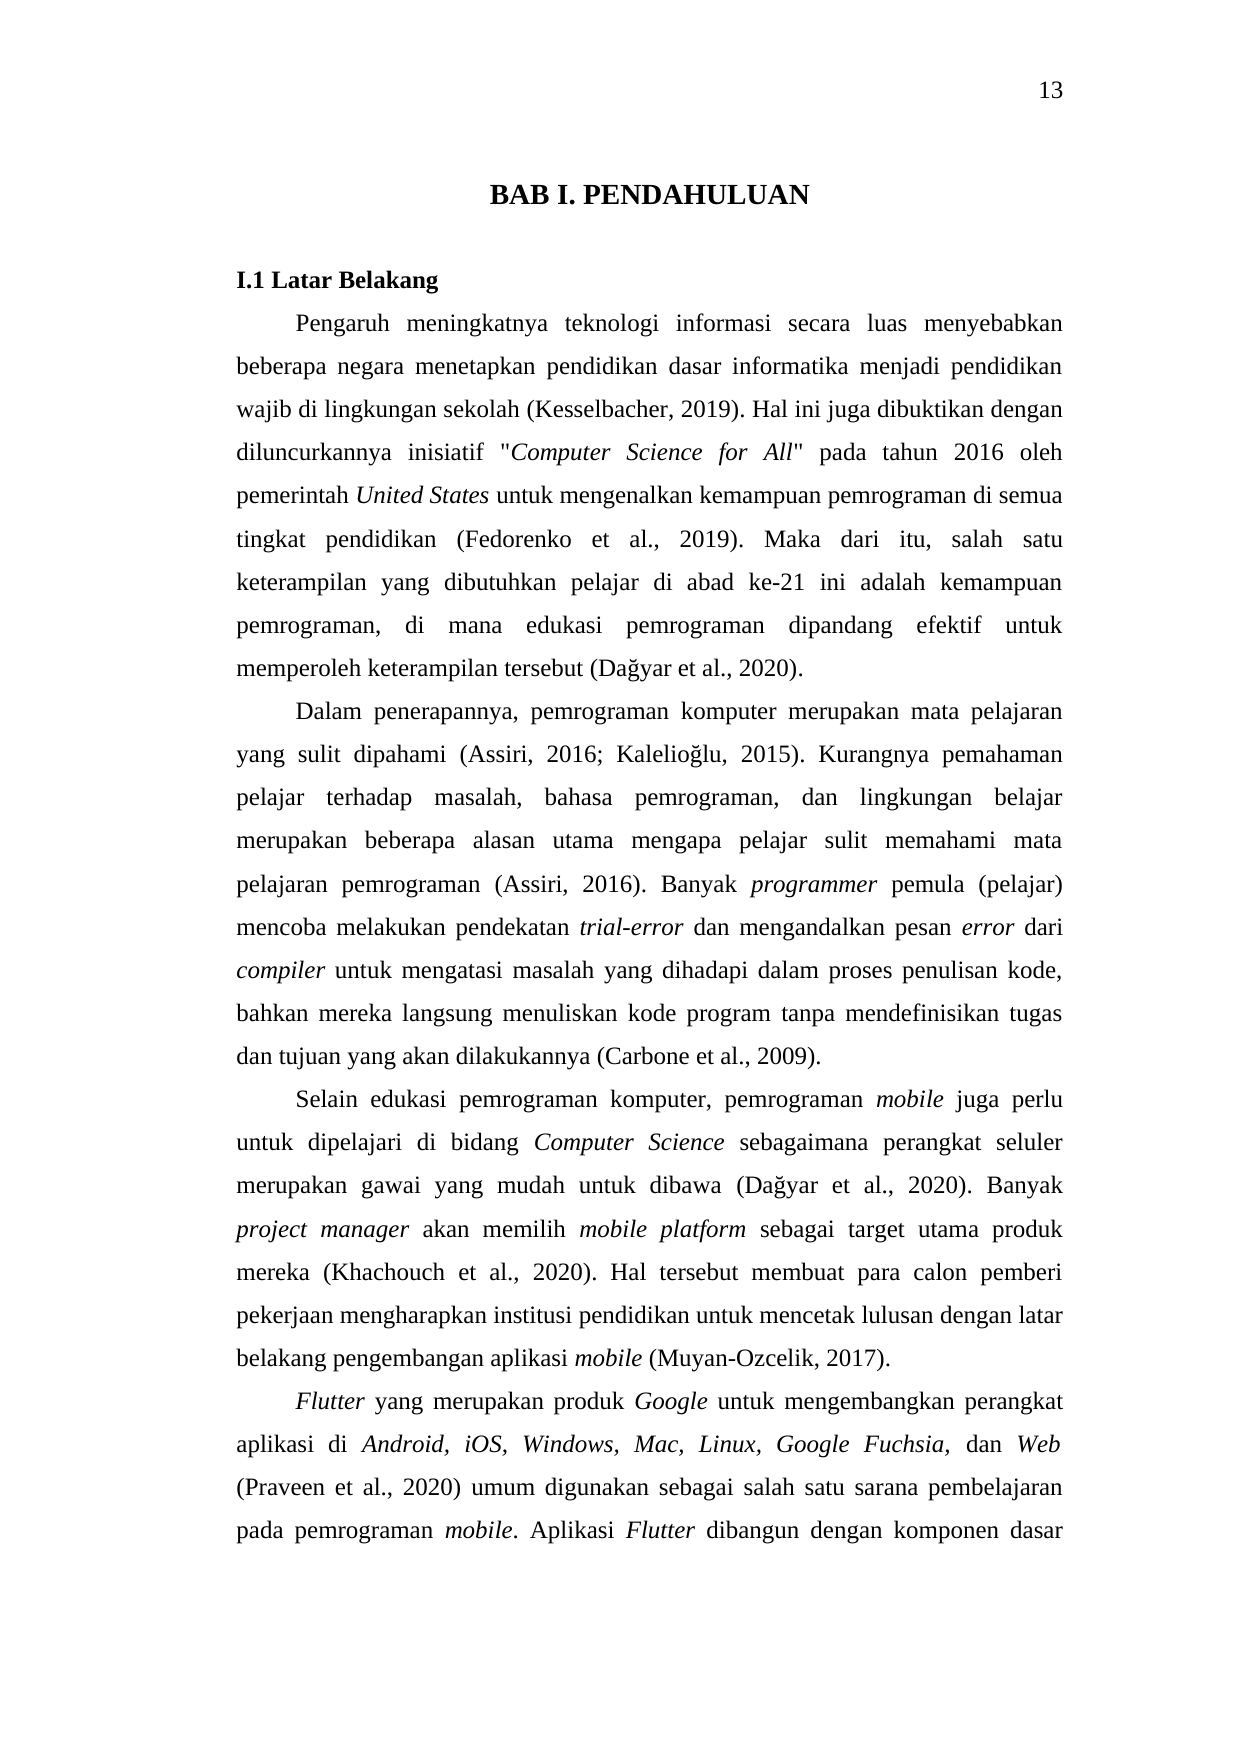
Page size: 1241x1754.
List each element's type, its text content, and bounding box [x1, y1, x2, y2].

text Pengaruh meningkatnya teknologi informasi secara luas menyebabkan beberapa negara menetapkan pendidikan dasar informatika menjadi pendidikan wajib di lingkungan sekolah (Kesselbacher, 2019). Hal ini juga dibuktikan dengan diluncurkannya inisiatif "Computer Science for All" pada tahun 2016 oleh pemerintah United States untuk mengenalkan kemampuan pemrograman di semua tingkat pendidikan (Fedorenko et al., 2019). Maka dari itu, salah satu keterampilan yang dibutuhkan pelajar di abad ke-21 ini adalah kemampuan pemrograman, di mana edukasi pemrograman dipandang efektif untuk memperoleh keterampilan tersebut (Dağyar et al., 2020). [236, 308, 1063, 682]
text Selain edukasi pemrograman komputer, pemrograman mobile juga perlu untuk dipelajari di bidang Computer Science sebagaimana perangkat seluler merupakan gawai yang mudah untuk dibawa (Dağyar et al., 2020). Banyak project manager akan memilih mobile platform sebagai target utama produk mereka (Khachouch et al., 2020). Hal tersebut membuat para calon pemberi pekerjaan mengharapkan institusi pendidikan untuk mencetak lulusan dengan latar belakang pengembangan aplikasi mobile (Muyan-Ozcelik, 2017). [236, 1084, 1063, 1372]
text Dalam penerapannya, pemrograman komputer merupakan mata pelajaran yang sulit dipahami (Assiri, 2016; Kalelioğlu, 2015). Kurangnya pemahaman pelajar terhadap masalah, bahasa pemrograman, dan lingkungan belajar merupakan beberapa alasan utama mengapa pelajar sulit memahami mata pelajaran pemrograman (Assiri, 2016). Banyak programmer pemula (pelajar) mencoba melakukan pendekatan trial-error dan mengandalkan pesan error dari compiler untuk mengatasi masalah yang dihadapi dalam proses penulisan kode, bahkan mereka langsung menuliskan kode program tanpa mendefinisikan tugas dan tujuan yang akan dilakukannya (Carbone et al., 2009). [236, 696, 1063, 1070]
subtitle Latar Belakang [236, 265, 1063, 294]
subtitle . PENDAHULUAN [236, 177, 1063, 211]
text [236, 1386, 1063, 1544]
